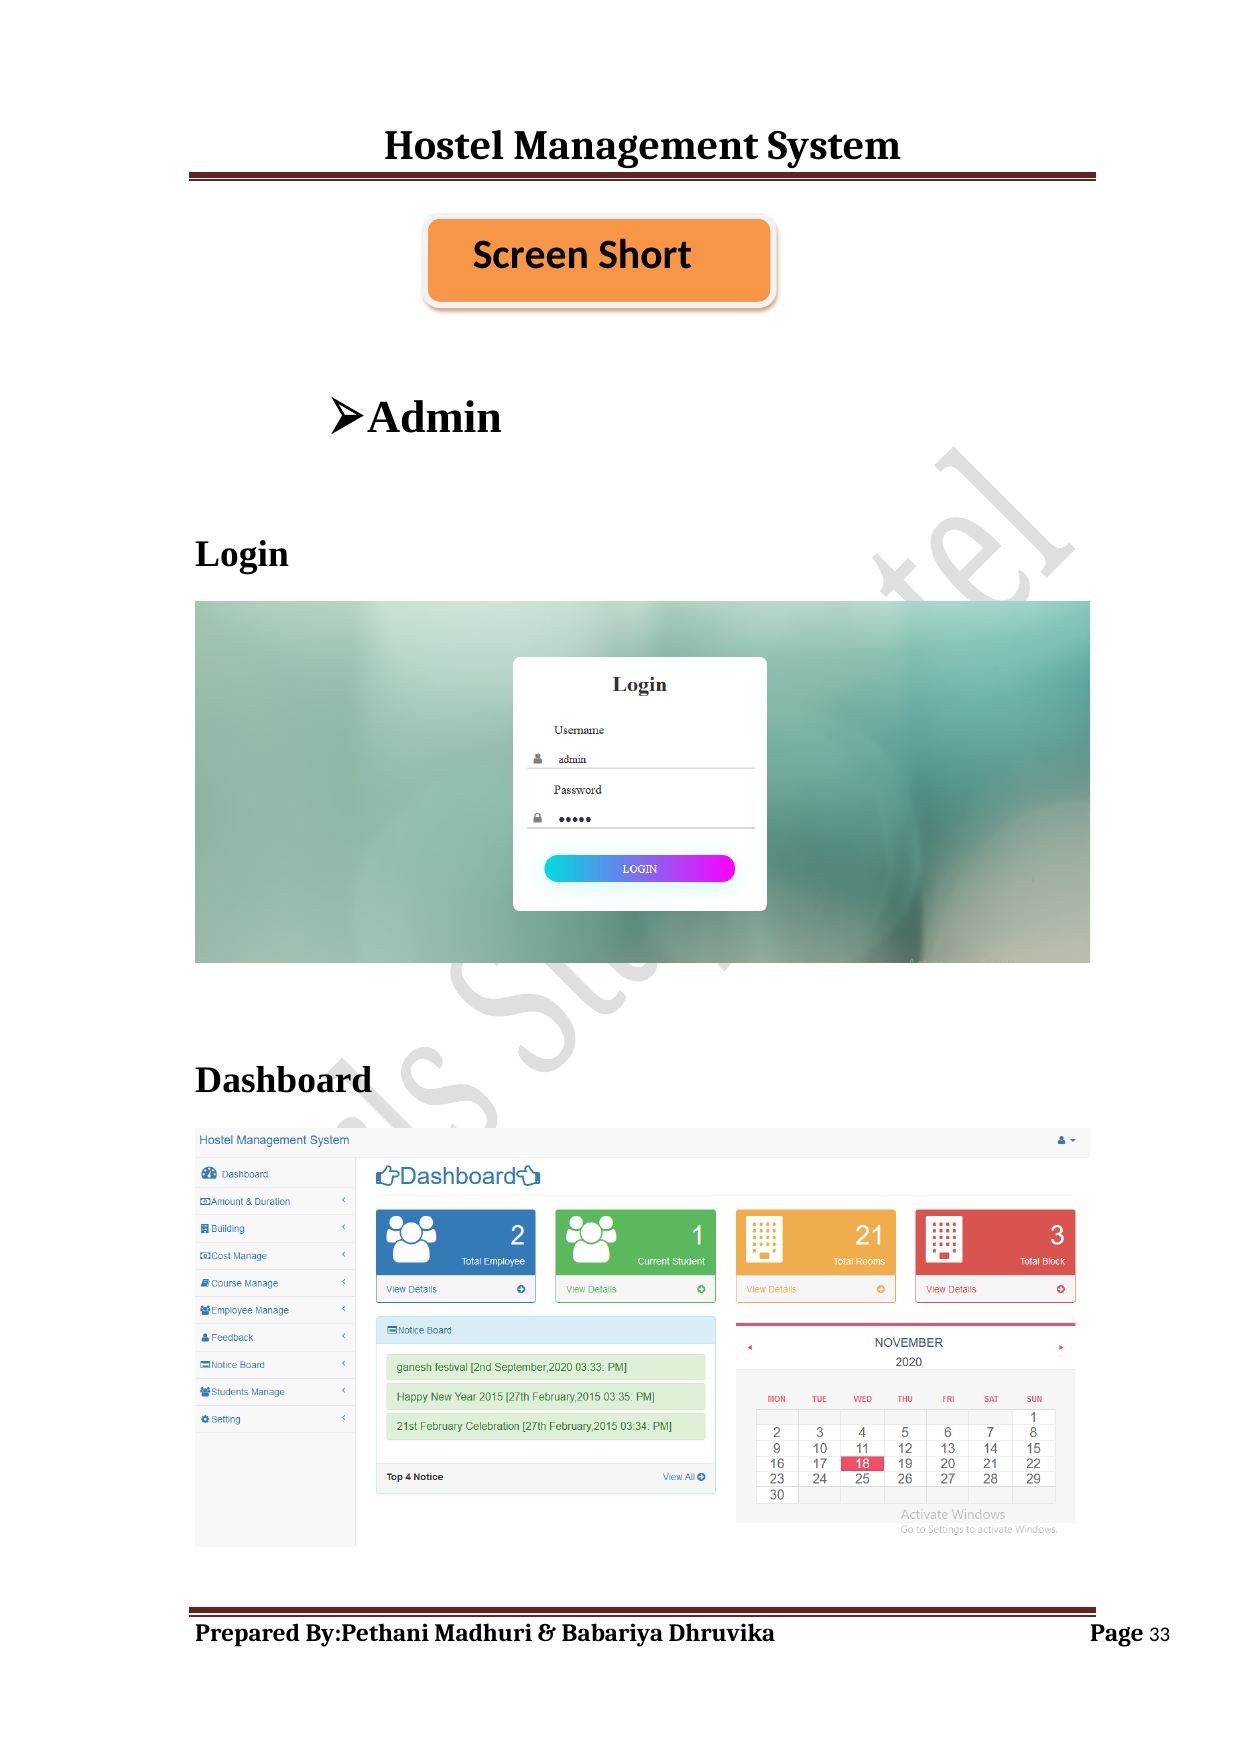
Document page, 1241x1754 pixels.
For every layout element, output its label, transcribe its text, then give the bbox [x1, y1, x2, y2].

list Admin [329, 389, 1090, 442]
text Login [195, 531, 1090, 574]
text Dashboard [195, 1058, 1090, 1101]
picture [195, 601, 1091, 963]
picture [195, 1128, 1091, 1547]
